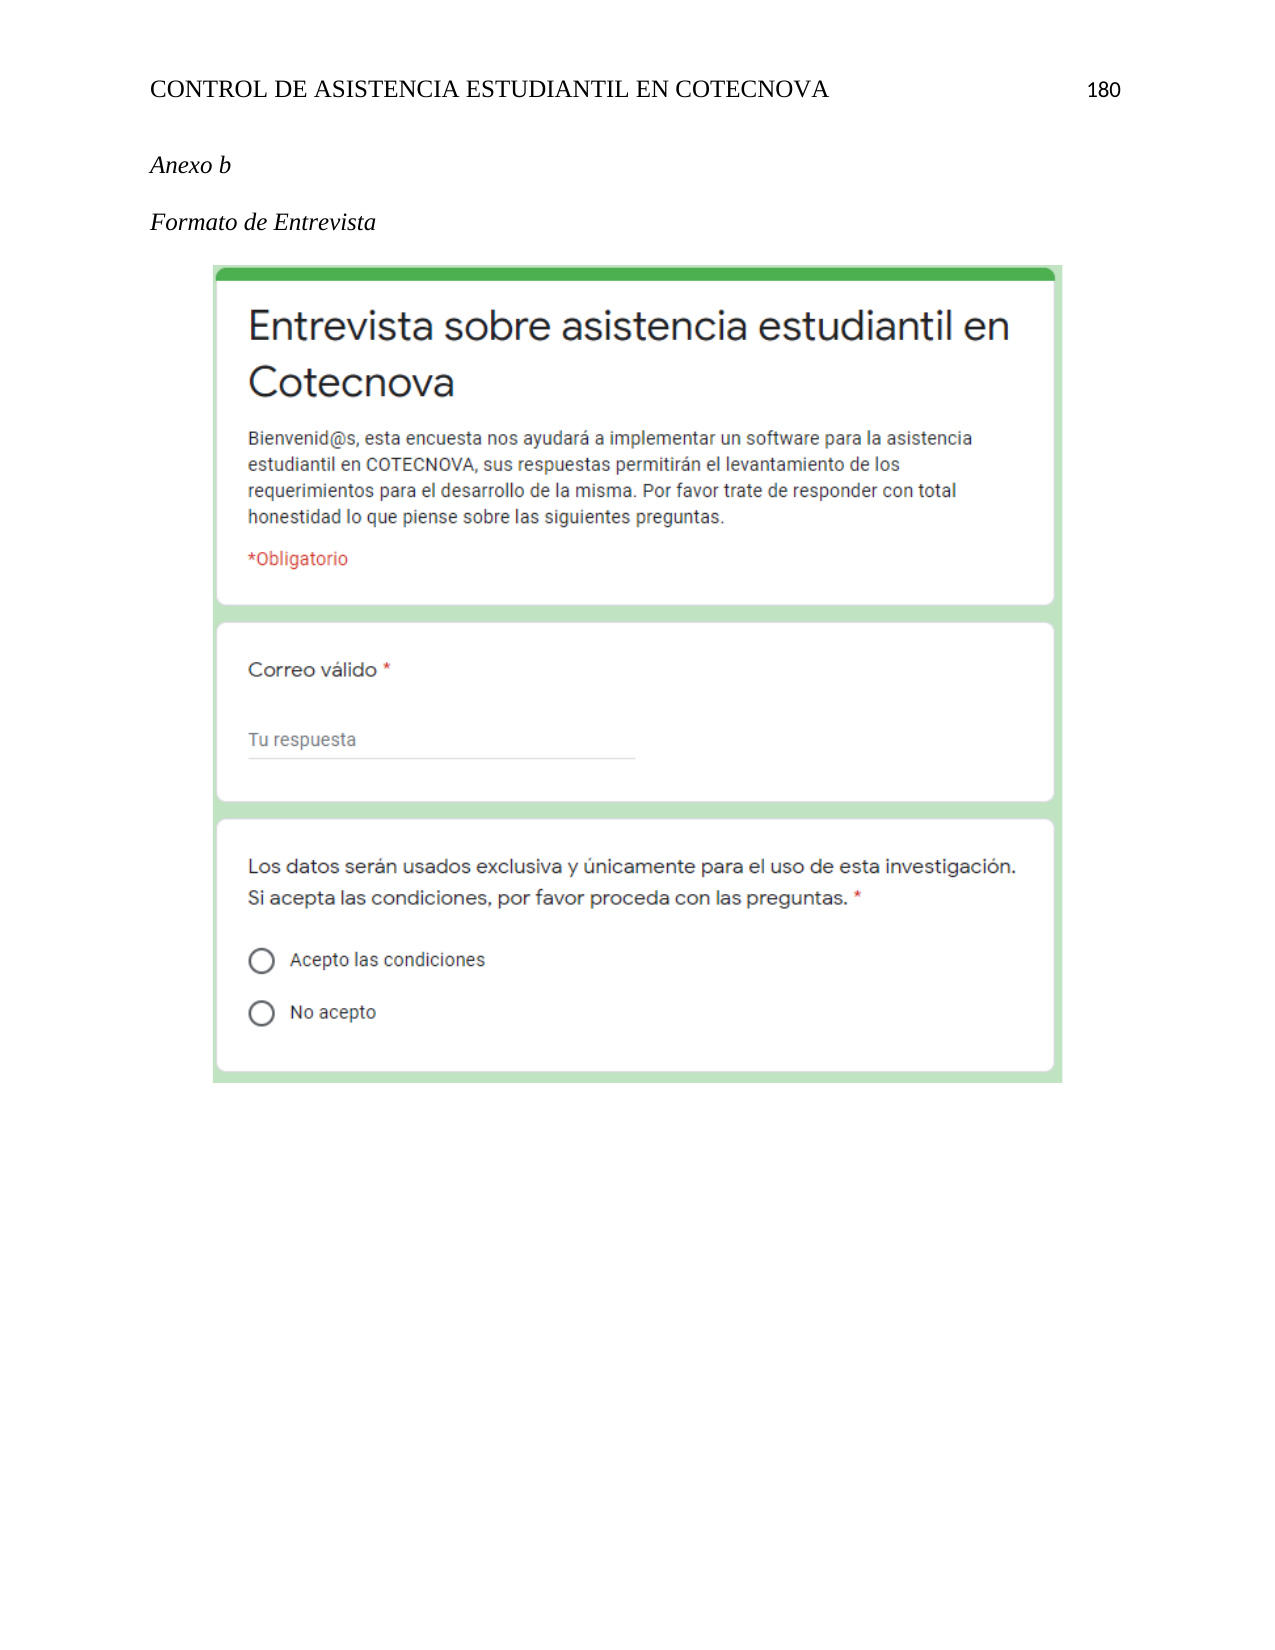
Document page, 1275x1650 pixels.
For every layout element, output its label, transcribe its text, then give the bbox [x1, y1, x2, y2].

picture [212, 265, 1063, 1083]
